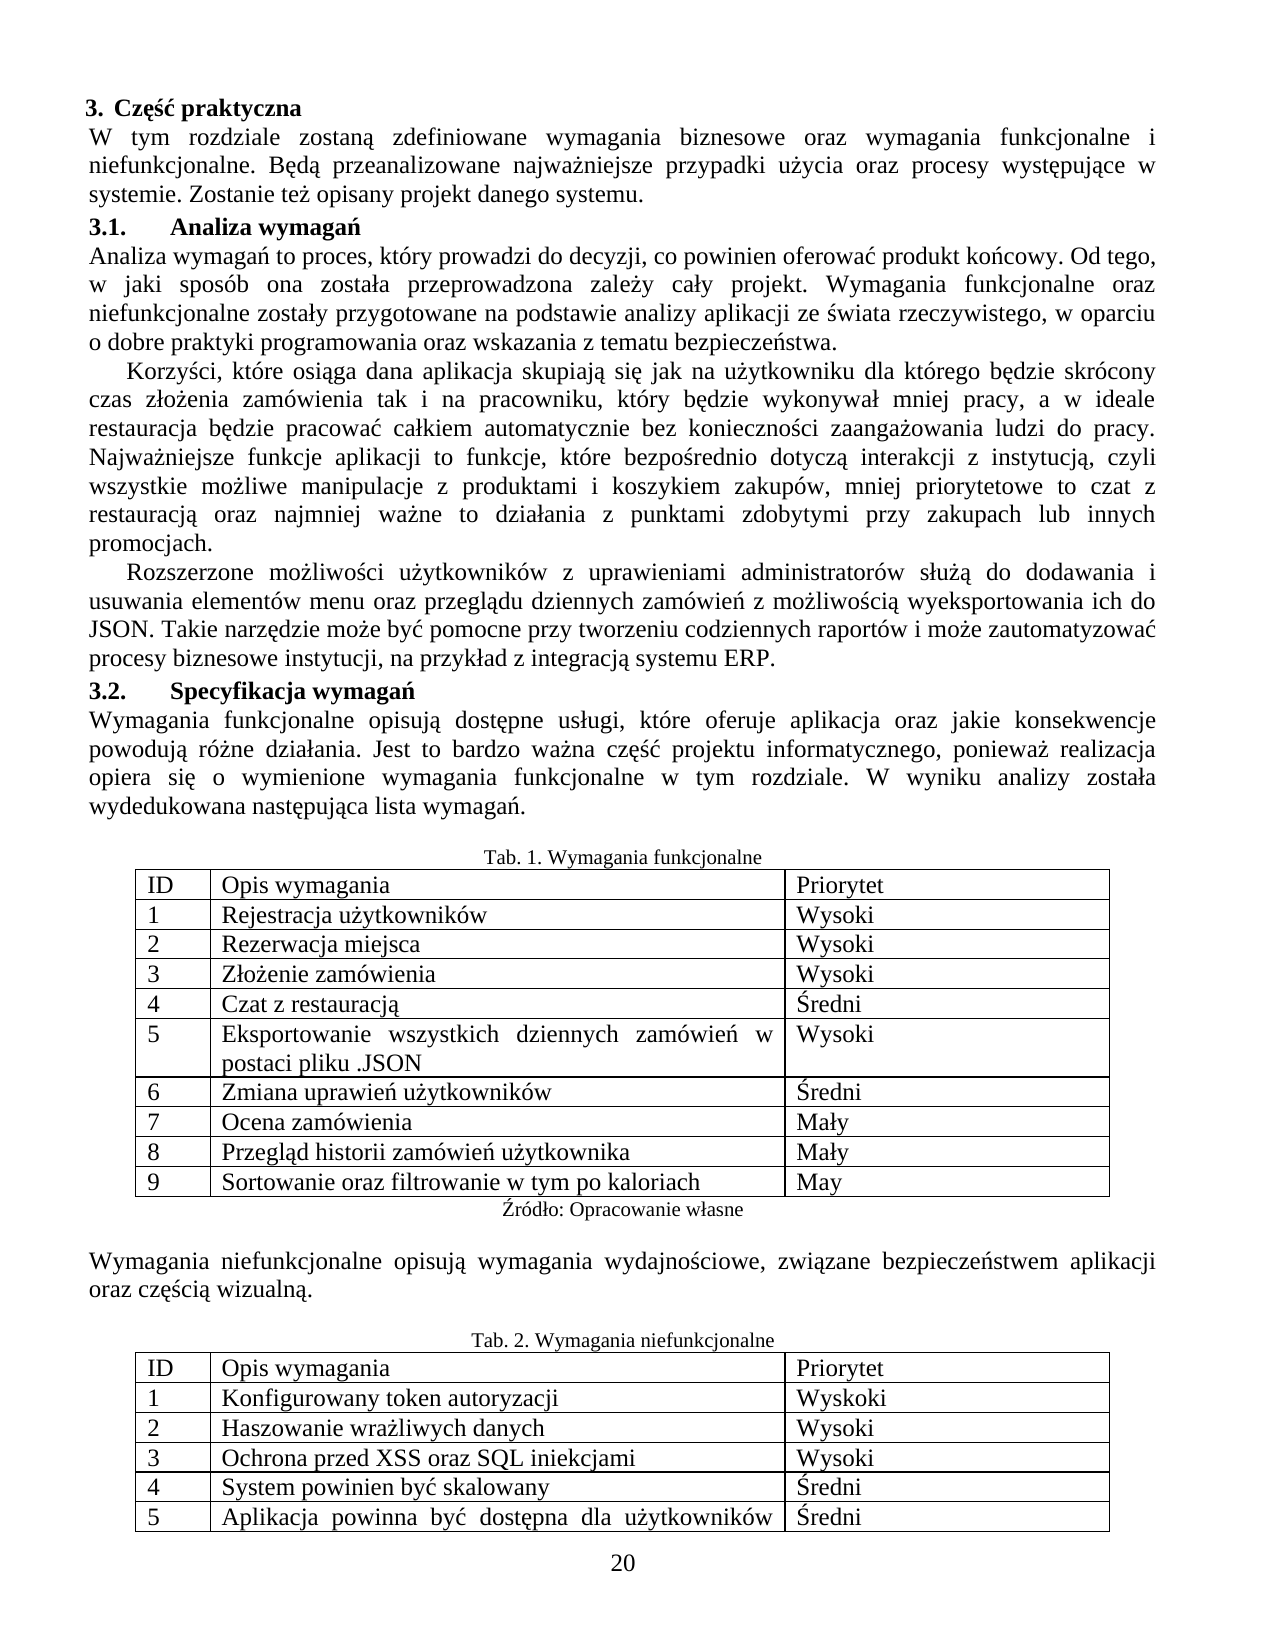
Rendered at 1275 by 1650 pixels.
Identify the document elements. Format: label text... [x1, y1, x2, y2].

table_cell System powinien być skalowany [211, 1473, 784, 1501]
table_cell 5 [136, 1502, 210, 1531]
table_cell Rezerwacja miejsca [211, 930, 784, 958]
text Tab. 1. Wymagania funkcjonalne [89, 845, 1157, 869]
subtitle Część praktyczna [85, 93, 1157, 122]
table_cell Średni [786, 989, 1109, 1018]
table_header ID [136, 1353, 210, 1382]
table_header Priorytet [786, 870, 1109, 899]
table_cell 5 [136, 1019, 210, 1076]
table_cell Sortowanie oraz filtrowanie w tym po kaloriach [211, 1167, 784, 1196]
table_cell 3 [136, 959, 210, 988]
text Źródło: Opracowanie własne [89, 1197, 1157, 1221]
table_cell 2 [136, 930, 210, 958]
table_cell 1 [136, 1383, 210, 1412]
table_header Opis wymagania [211, 870, 784, 899]
table_cell 1 [136, 900, 210, 928]
table_cell Konfigurowany token autoryzacji [211, 1383, 784, 1412]
text Tab. 2. Wymagania niefunkcjonalne [89, 1328, 1157, 1352]
table_cell Wysoki [786, 1443, 1109, 1471]
table_cell Średni [786, 1078, 1109, 1106]
text Rozszerzone możliwości użytkowników z uprawieniami administratorów służą do dodawania i usuwania elementów menu oraz przeglądu dziennych zamówień z możliwością wyeksportowania ich do JSON. Takie narzędzie może być pomocne przy tworzeniu codziennych raportów i może zautomatyzować procesy biznesowe instytucji, na przykład z integracją systemu ERP. [89, 557, 1157, 672]
table_header ID [136, 870, 210, 899]
table_cell May [786, 1167, 1109, 1196]
text Wymagania niefunkcjonalne opisują wymagania wydajnościowe, związane bezpieczeństwem aplikacji oraz częścią wizualną. [89, 1246, 1157, 1303]
table_cell Wysoki [786, 1019, 1109, 1076]
table_cell 6 [136, 1078, 210, 1106]
table_cell 9 [136, 1167, 210, 1196]
subtitle Analiza wymagań [89, 212, 1157, 241]
table_cell Wysoki [786, 1413, 1109, 1442]
table_cell Ochrona przed XSS oraz SQL iniekcjami [211, 1443, 784, 1471]
table_cell Wysoki [786, 959, 1109, 988]
table_cell Mały [786, 1107, 1109, 1136]
table_cell 4 [136, 989, 210, 1018]
table_cell Przegląd historii zamówień użytkownika [211, 1137, 784, 1166]
table_cell Średni [786, 1473, 1109, 1501]
table_header Priorytet [786, 1353, 1109, 1382]
table_cell Eksportowanie wszystkich dziennych zamówień w postaci pliku .JSON [211, 1019, 784, 1076]
table_cell Zmiana uprawień użytkowników [211, 1078, 784, 1106]
table_cell Średni [786, 1502, 1109, 1531]
table_cell Wysoki [786, 900, 1109, 928]
table_cell 8 [136, 1137, 210, 1166]
table_header Opis wymagania [211, 1353, 784, 1382]
table_cell Wysoki [786, 930, 1109, 958]
subtitle Specyfikacja wymagań [89, 676, 1157, 705]
text Analiza wymagań to proces, który prowadzi do decyzji, co powinien oferować produkt końcowy. Od tego, w jaki sposób ona została przeprowadzona zależy cały projekt. Wymagania funkcjonalne oraz niefunkcjonalne zostały przygotowane na podstawie aplikacji ze świata rzeczywistego, w oparciu o dobre praktyki programowania oraz wskazania z tematu bezpieczeństwa. [89, 241, 1157, 356]
table_cell 7 [136, 1107, 210, 1136]
table_cell Wyskoki [786, 1383, 1109, 1412]
table_cell Mały [786, 1137, 1109, 1166]
table_cell Czat z restauracją [211, 989, 784, 1018]
table_cell Haszowanie wrażliwych danych [211, 1413, 784, 1442]
table_cell Ocena zamówienia [211, 1107, 784, 1136]
table_cell 2 [136, 1413, 210, 1442]
table_cell Rejestracja użytkowników [211, 900, 784, 928]
table_cell 3 [136, 1443, 210, 1471]
text Wymagania funkcjonalne opisują dostępne usługi, które oferuje aplikacj oraz jakie konsekwencje powodują różne działania. Jest to bardzo ważna część projektu informatycznego, ponieważ realizacja opiera się o wymienione wymagania funkcjonalne w tym rozdziale. W wyniku analizy została wydedukowana następująca lista wymagań. [89, 705, 1157, 820]
text W tym rozdziale zostaną zdefiniowane wymagania biznesowe oraz wymagania funkcjonalne i niefunkcjonalne. Będą przeanalizowane najważniejsze przypadki użycia oraz procesy występujące w systemie. Zostanie też opisany projekt danego systemu. [89, 122, 1157, 208]
text Korzyści, które osiąga dana aplikacja skupiają się jak na użytkowniku dla którego będzie skrócony czas złożenia zamówienia tak i na pracowniku, który będzie wykonywał mniej pracy, a w ideale restauracja będzie pracować całkiem automatycznie bez konieczności zaangażowania ludzi do pracy. Najważniejsze funkcje aplikacji to funkcje, które bezpośrednio dotyczą interakcji z instytucją, czyli wszystkie możliwe manipulacje z produktami i koszykiem zakupów, mniej priorytetowe to czat z restauracją oraz najmniej ważne to działania z punktami zdobytymi przy zakupach lub innych promocjach. [89, 356, 1157, 557]
table_cell Aplikacja powinna być dostępna dla użytkowników przeglądarek Android, iOS Google Chrome oraz Mozilla Firefox. [211, 1502, 784, 1531]
table_cell Złożenie zamówienia [211, 959, 784, 988]
table_cell 4 [136, 1473, 210, 1501]
